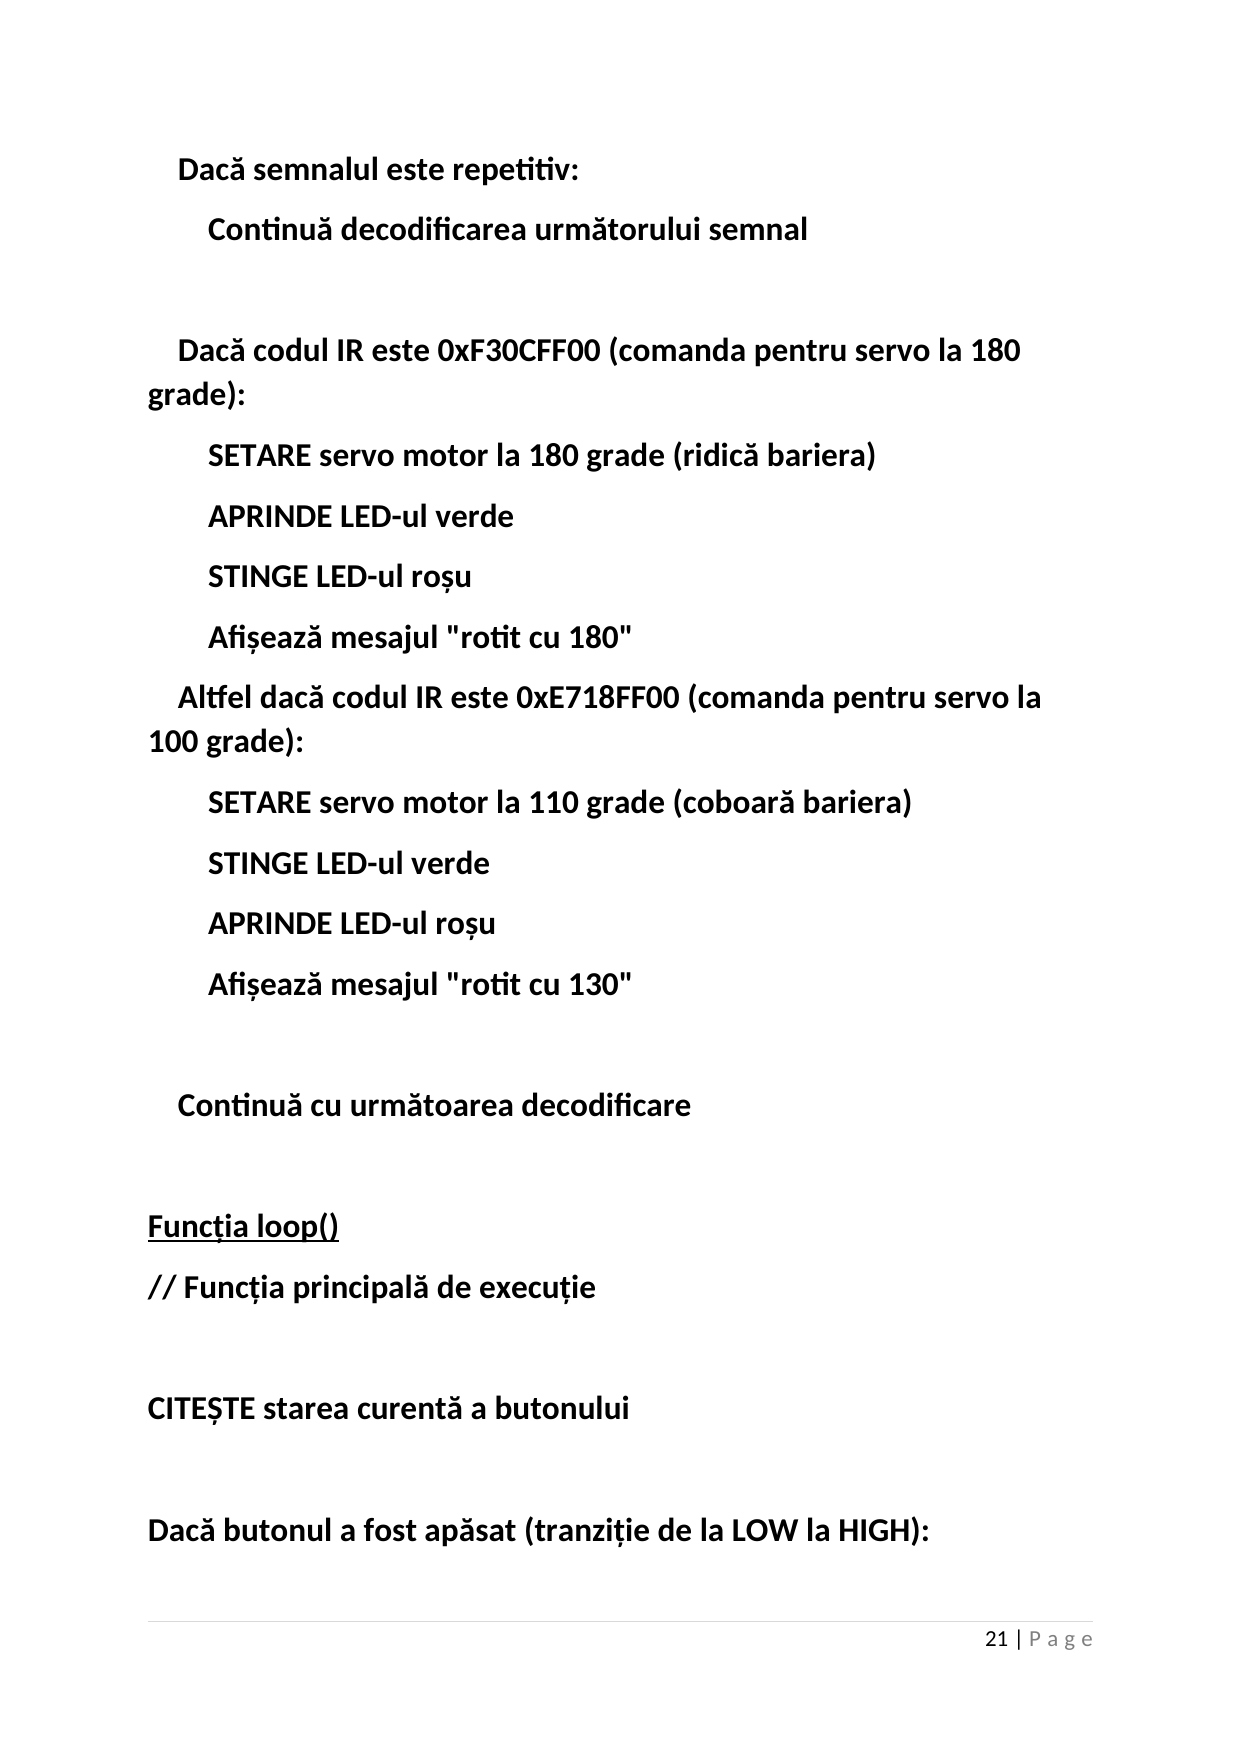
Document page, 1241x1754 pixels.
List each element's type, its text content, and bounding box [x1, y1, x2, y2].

text Afișează mesajul "rotit cu 130" [148, 963, 1093, 1004]
text SETARE servo motor la 110 grade (coboară bariera) [148, 781, 1093, 822]
text STINGE LED-ul verde [148, 842, 1093, 882]
text Afișează mesajul "rotit cu 180" [148, 616, 1093, 657]
text SETARE servo motor la 180 grade (ridică bariera) [148, 434, 1093, 475]
text // Funcția principală de execuție [148, 1266, 1093, 1307]
text APRINDE LED-ul verde [148, 495, 1093, 535]
text Funcția loop() [148, 1206, 1093, 1246]
text Altfel dacă codul IR este 0xE718FF00 (comanda pentru servo la 100 grade): [148, 677, 1093, 761]
text STINGE LED-ul roșu [148, 555, 1093, 596]
text Dacă butonul a fost apăsat (tranziție de la LOW la HIGH): [148, 1509, 1093, 1549]
text CITEȘTE starea curentă a butonului [148, 1387, 1093, 1428]
text APRINDE LED-ul roșu [148, 902, 1093, 943]
text Dacă codul IR este 0xF30CFF00 (comanda pentru servo la 180 grade): [148, 329, 1093, 414]
text Continuă decodificarea următorului semnal [148, 208, 1093, 249]
text Continuă cu următoarea decodificare [148, 1084, 1093, 1125]
text Dacă semnalul este repetitiv: [148, 148, 1093, 188]
